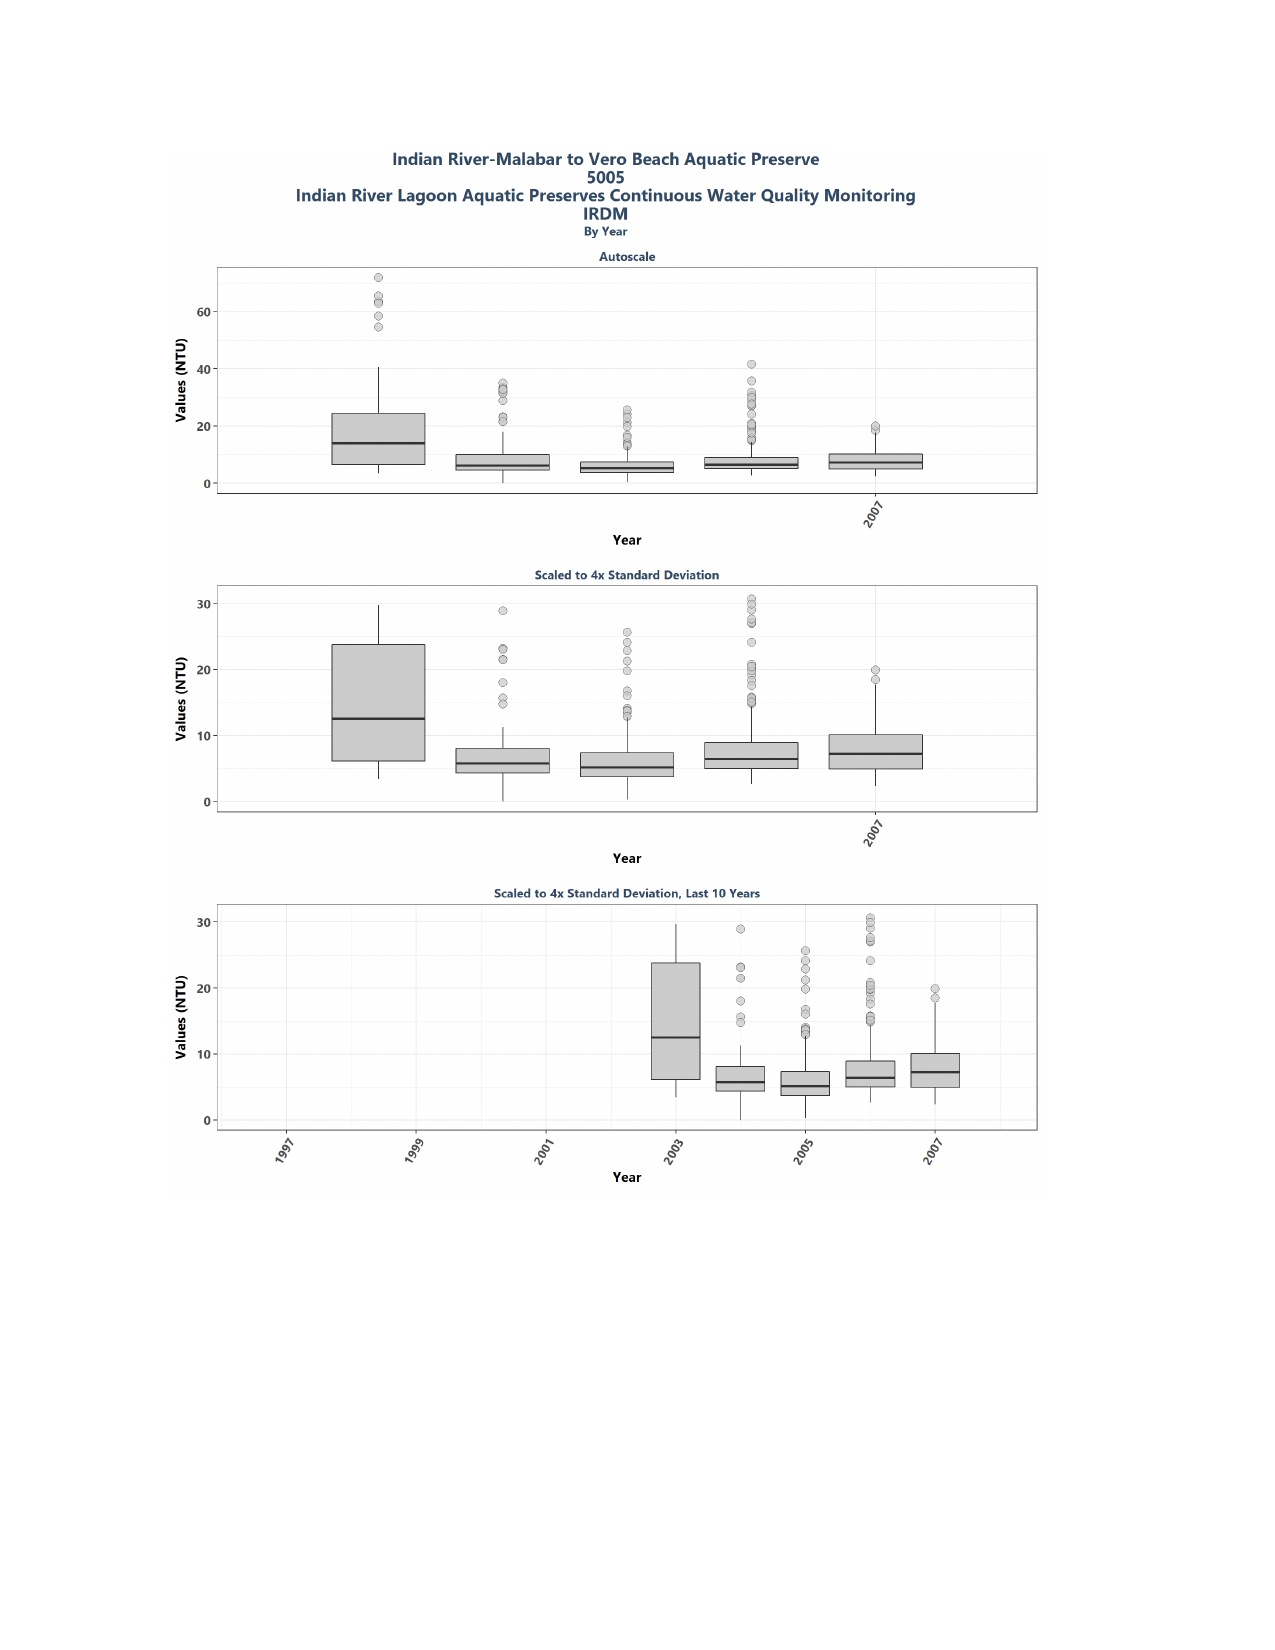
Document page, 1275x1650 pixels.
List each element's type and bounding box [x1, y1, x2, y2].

picture [168, 150, 1044, 1200]
